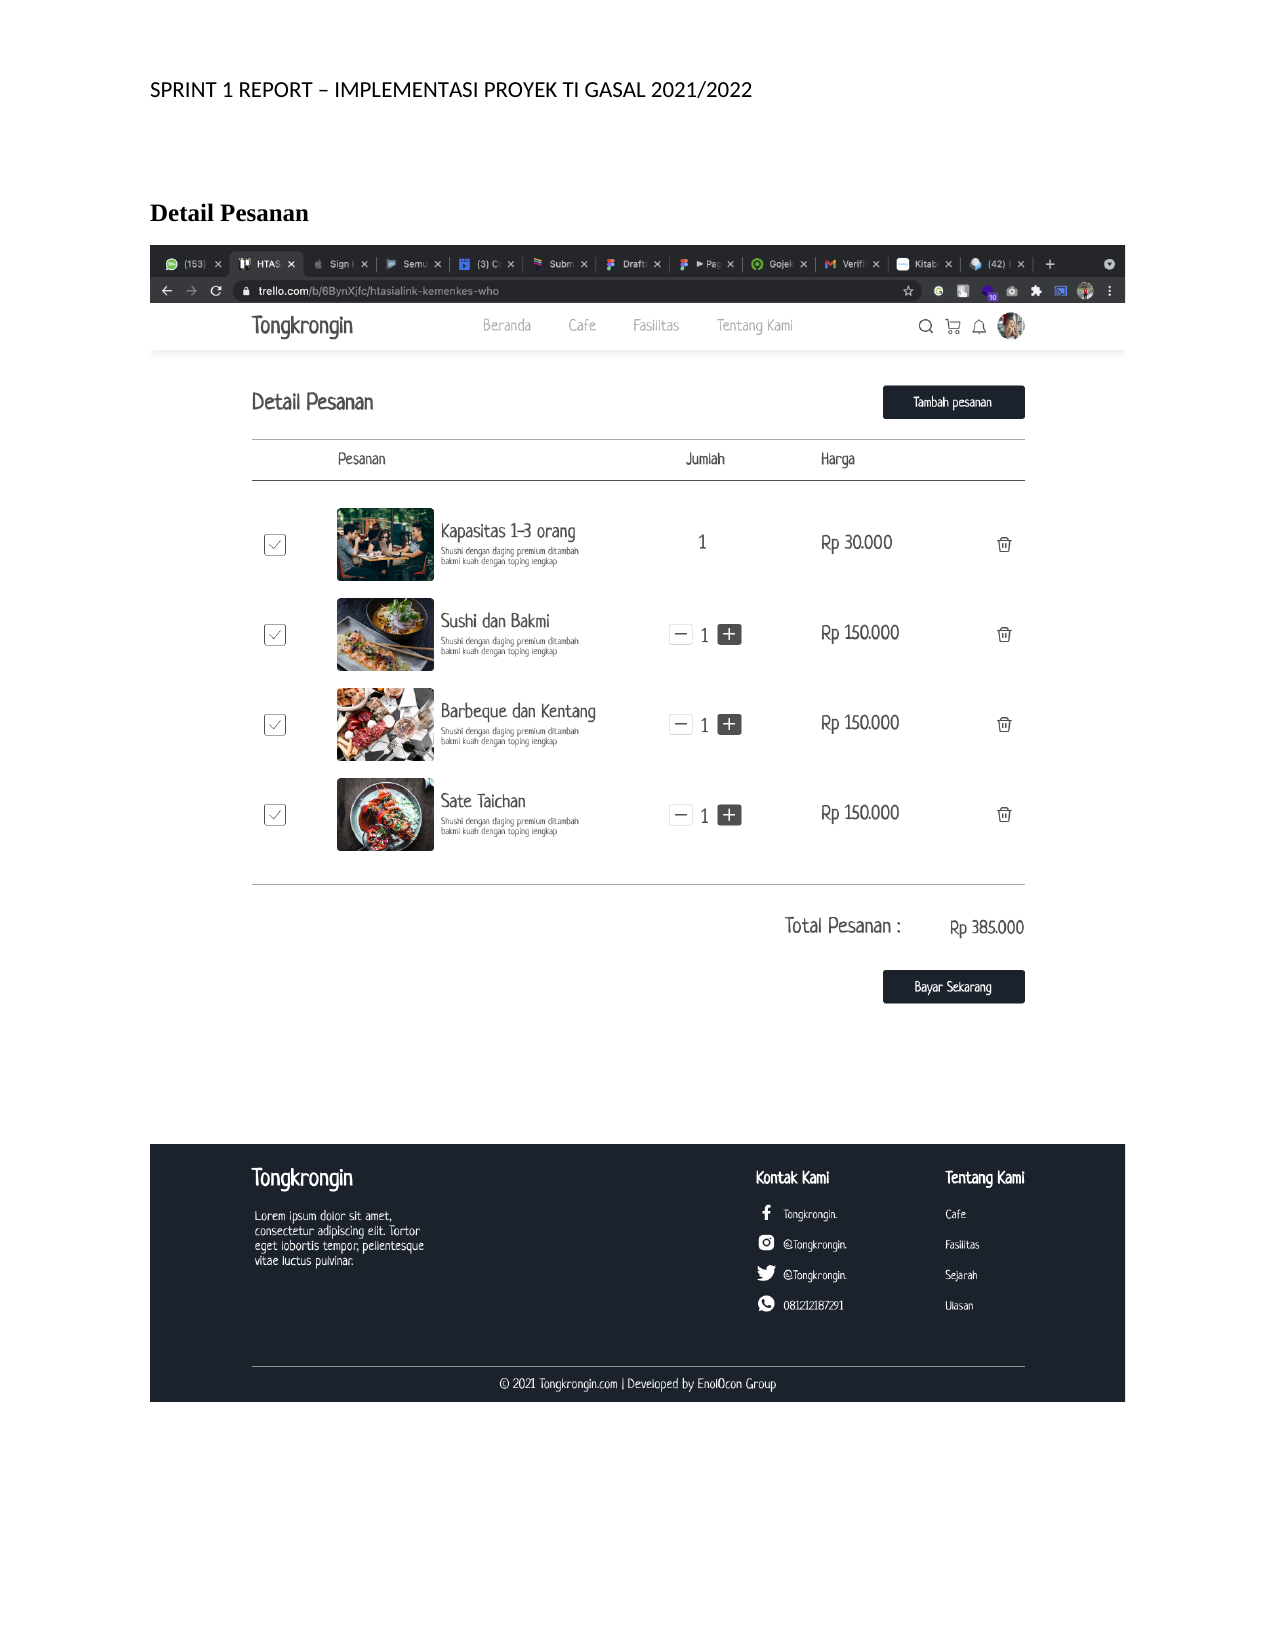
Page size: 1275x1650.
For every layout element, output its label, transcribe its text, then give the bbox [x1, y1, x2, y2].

text Detail Pesanan [150, 198, 1125, 226]
picture [150, 245, 1125, 1402]
